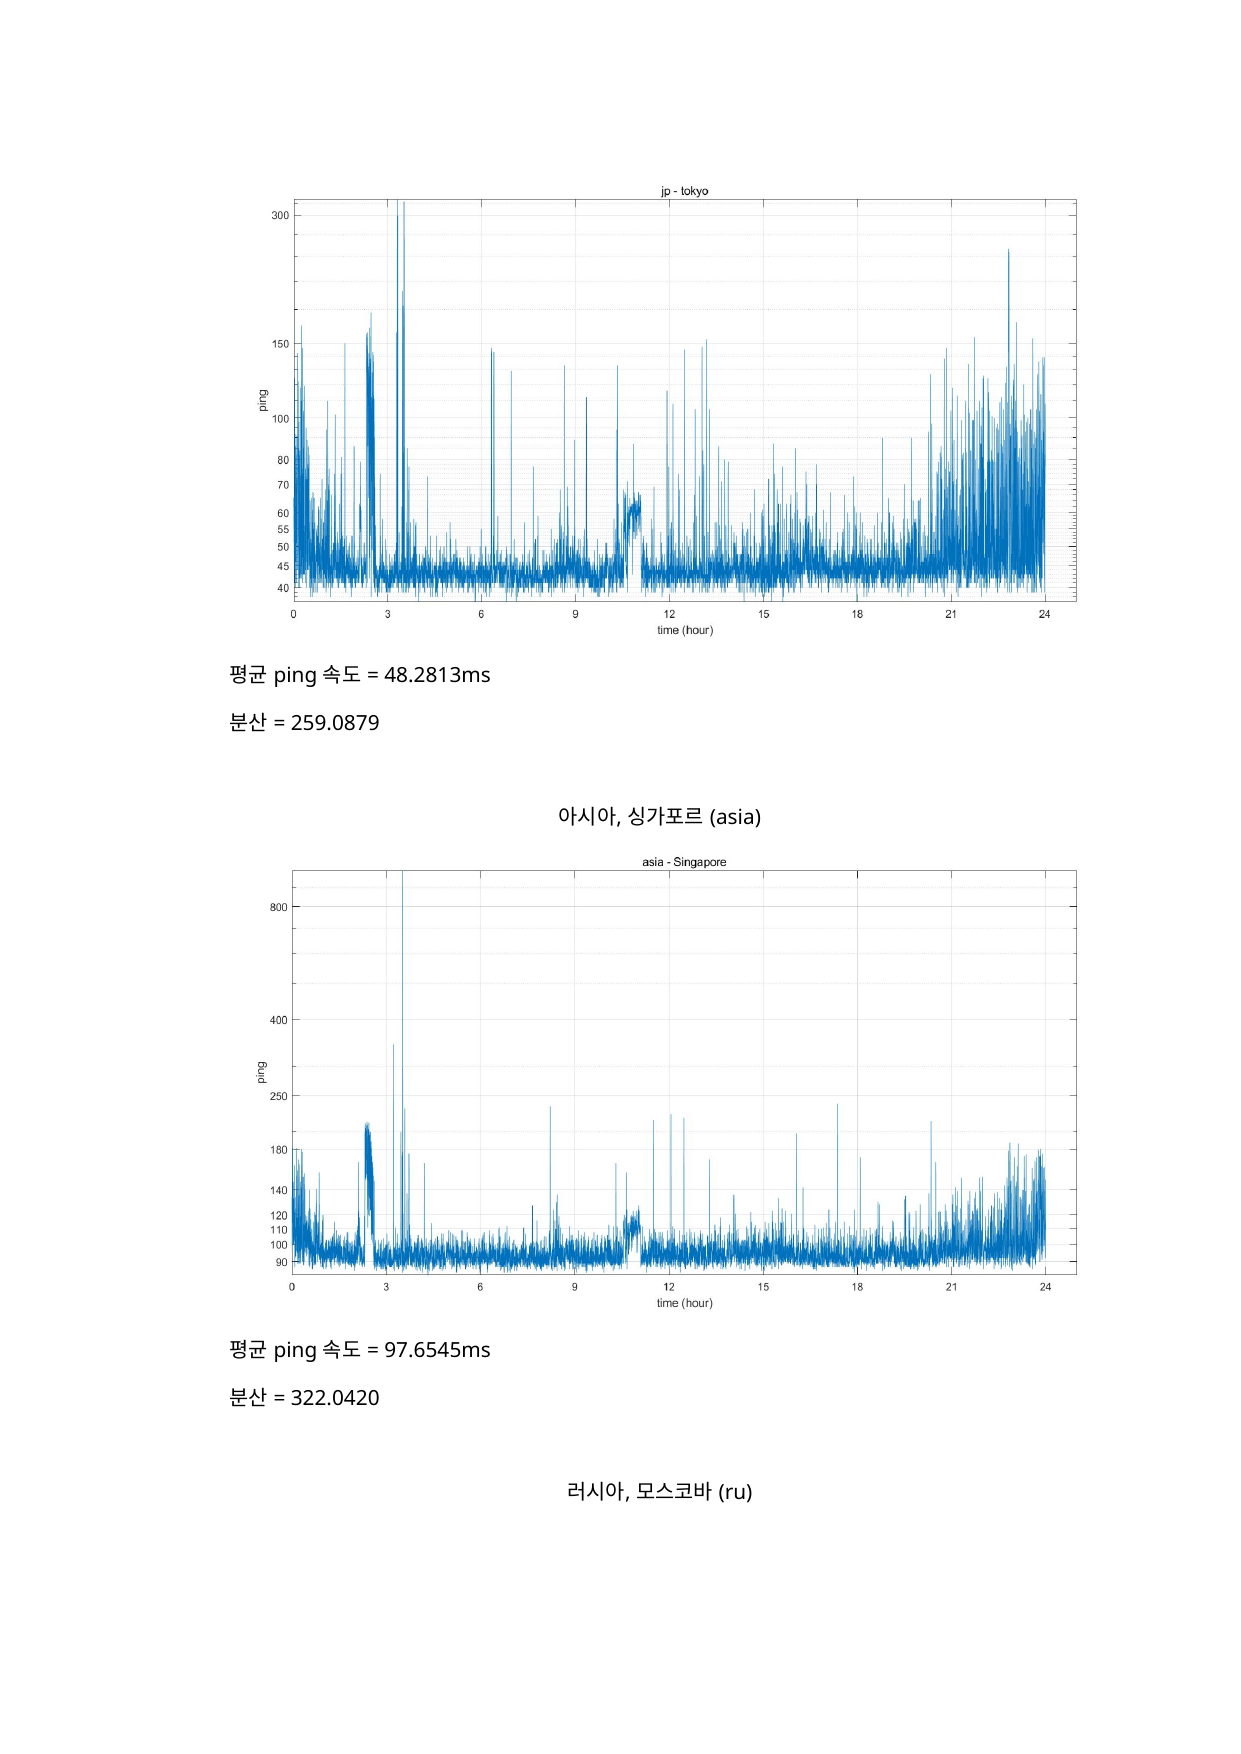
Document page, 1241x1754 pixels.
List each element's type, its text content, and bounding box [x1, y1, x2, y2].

picture [229, 177, 1106, 641]
text 러시아, 모스코바 (ru) [150, 1475, 1090, 1506]
text 평균 ping 속도 = 48.2813ms [150, 658, 1090, 688]
text 아시아, 싱가포르 (asia) [150, 800, 1090, 831]
text 평균 ping 속도 = 97.6545ms [150, 1333, 1090, 1363]
picture [229, 848, 1106, 1317]
text 분산 = 322.0420 [150, 1382, 1090, 1412]
text 분산 = 259.0879 [150, 706, 1090, 737]
